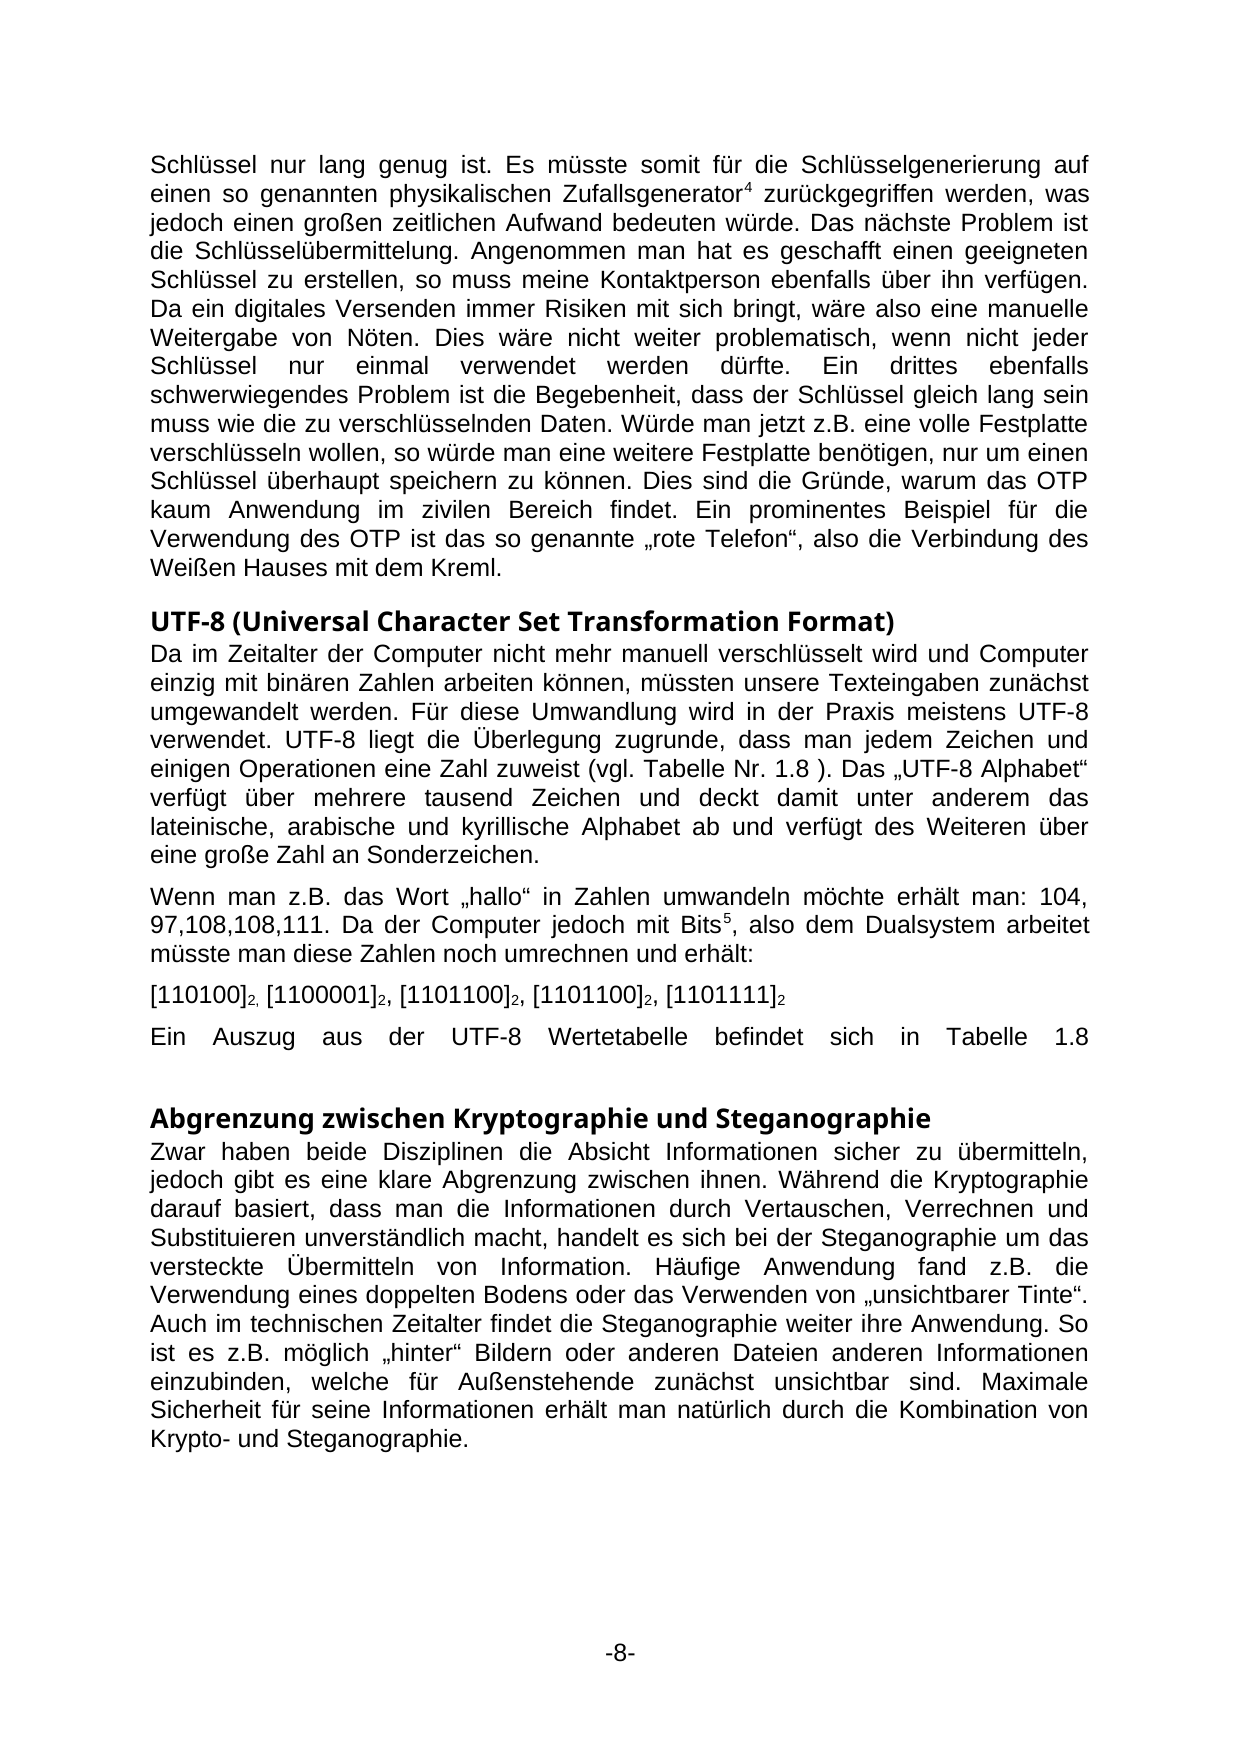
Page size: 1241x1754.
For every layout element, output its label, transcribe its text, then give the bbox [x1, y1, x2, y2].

subtitle Abgrenzung zwischen Kryptographie und Steganographie [150, 1100, 1090, 1137]
text Ein Auszug aus der UTF-8 Wertetabelle befindet sich in Tabelle 1.8 [150, 1021, 1090, 1079]
subtitle UTF-8 (Universal Character Set Transformation Format) [150, 602, 1090, 639]
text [150, 150, 1090, 581]
text Da im Zeitalter der Computer nicht mehr manuell verschlüsselt wird und Computer einzig mit binären Zahlen arbeiten können, müssten unsere Texteingaben zunächst umgewandelt werden. Für diese Umwandlung wird in der Praxis meistens UTF-8 verwendet. UTF-8 liegt die Überlegung zugrunde, dass man jedem Zeichen und einigen Operationen eine Zahl zuweist (vgl. Tabelle Nr. 1.8 ). Das „UTF-8 Alphabet“ verfügt über mehrere tausend Zeichen und deckt damit unter anderem das lateinische, arabische und kyrillische Alphabet ab und verfügt des Weiteren über eine große Zahl an Sonderzeichen. [150, 639, 1090, 869]
text Wenn man z.B. das Wort „hallo“ in Zahlen umwandeln möchte erhält man: 104, 97,108,108,111. Da der Computer jedoch mit Bits5, also dem Dualsystem arbeitet müsste man diese Zahlen noch umrechnen und erhält: [150, 881, 1090, 968]
text [110100]2, [1100001]2, [1101100]2, [1101100]2, [1101111]2 [150, 980, 1090, 1009]
text Zwar haben beide Disziplinen die Absicht Informationen sicher zu übermitteln, jedoch gibt es eine klare Abgrenzung zwischen ihnen. Während die Kryptographie darauf basiert, dass man die Informationen durch Vertauschen, Verrechnen und Substituieren unverständlich macht, handelt es sich bei der Steganographie um das versteckte Übermitteln von Information. Häufige Anwendung fand z.B. die Verwendung eines doppelten Bodens oder das Verwenden von „unsichtbarer Tinte“. Auch im technischen Zeitalter findet die Steganographie weiter ihre Anwendung. So ist es z.B. möglich „hinter“ Bildern oder anderen Dateien anderen Informationen einzubinden, welche für Außenstehende zunächst unsichtbar sind. Maximale Sicherheit für seine Informationen erhält man natürlich durch die Kombination von Krypto- und Steganographie. [150, 1137, 1090, 1453]
